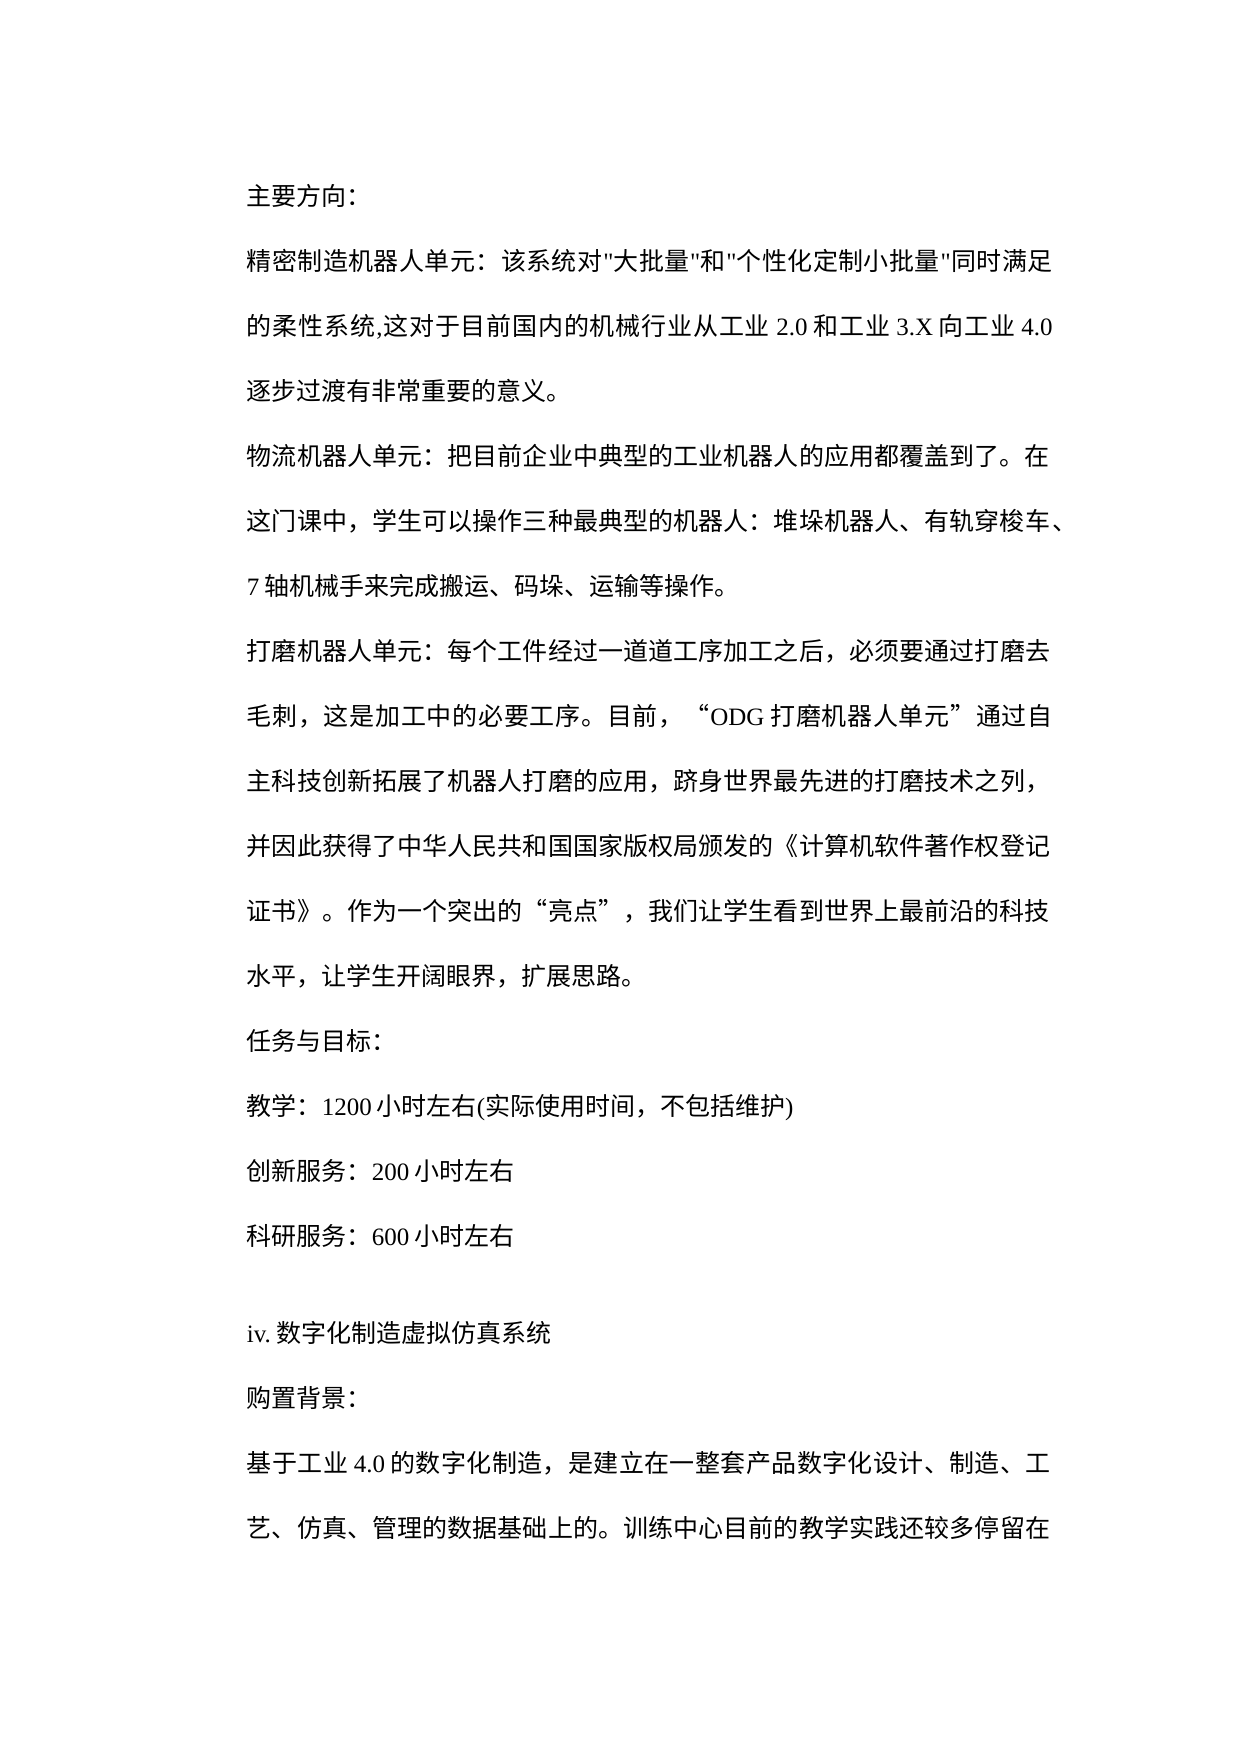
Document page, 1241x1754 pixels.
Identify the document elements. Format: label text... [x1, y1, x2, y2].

text 精密制造机器人单元：该系统对"大批量"和"个性化定制小批量"同时满足的柔性系统,这对于目前国内的机械行业从工业2.0和工业3.X向工业4.0逐步过渡有非常重要的意义。 [247, 227, 1053, 422]
text 主要方向： [247, 162, 1053, 227]
text 打磨机器人单元：每个工件经过一道道工序加工之后，必须要通过打磨去毛刺，这是加工中的必要工序。目前，“ODG打磨机器人单元”通过自主科技创新拓展了机器人打磨的应用，跻身世界最先进的打磨技术之列，并因此获得了中华人民共和国国家版权局颁发的《计算机软件著作权登记证书》。作为一个突出的“亮点”，我们让学生看到世界上最前沿的科技水平，让学生开阔眼界，扩展思路。 [247, 617, 1053, 1007]
text 购置背景： [247, 1364, 1053, 1429]
text 教学：1200小时左右(实际使用时间，不包括维护) [247, 1072, 1053, 1137]
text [247, 1429, 1053, 1559]
text 任务与目标： [247, 1007, 1053, 1072]
text 科研服务：600小时左右 [247, 1202, 1053, 1267]
list 数字化制造虚拟仿真系统 [247, 1299, 1053, 1364]
text 创新服务：200小时左右 [247, 1137, 1053, 1202]
text 物流机器人单元：把目前企业中典型的工业机器人的应用都覆盖到了。在这门课中，学生可以操作三种最典型的机器人：堆垛机器人、有轨穿梭车、7轴机械手来完成搬运、码垛、运输等操作。 [247, 422, 1053, 617]
